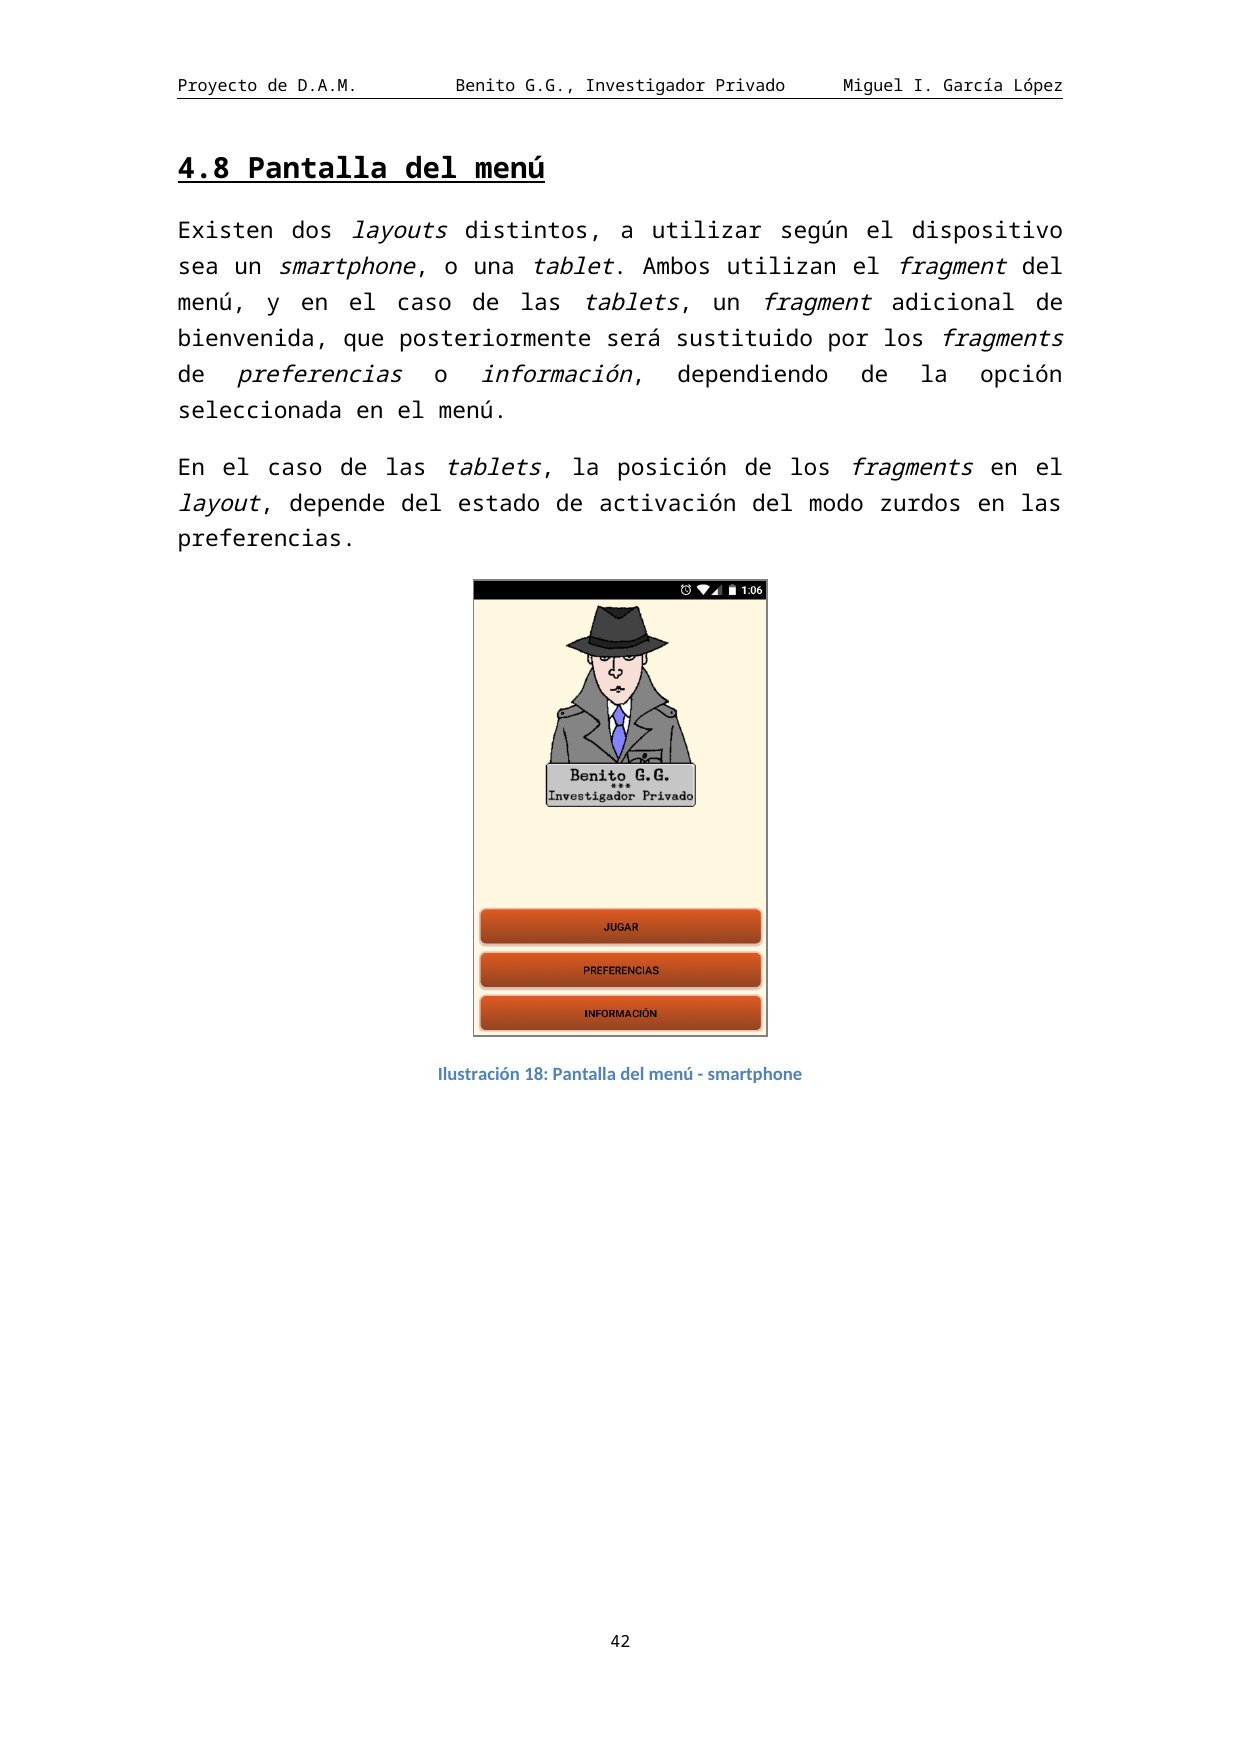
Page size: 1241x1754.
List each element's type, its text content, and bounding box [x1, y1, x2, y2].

text En el caso de las tablets, la posición de los fragments en el layout, depende del estado de activación del modo zurdos en las preferencias. [177, 451, 1063, 554]
text 4.8 Pantalla del menú [177, 148, 1063, 187]
picture [474, 581, 766, 1035]
text Existen dos layouts distintos, a utilizar según el dispositivo sea un smartphone, o una tablet. Ambos utilizan el fragment del menú, y en el caso de las tablets, un fragment adicional de bienvenida, que posteriormente será sustituido por los fragments de preferencias o información, dependiendo de la opción seleccionada en el menú. [177, 214, 1063, 425]
